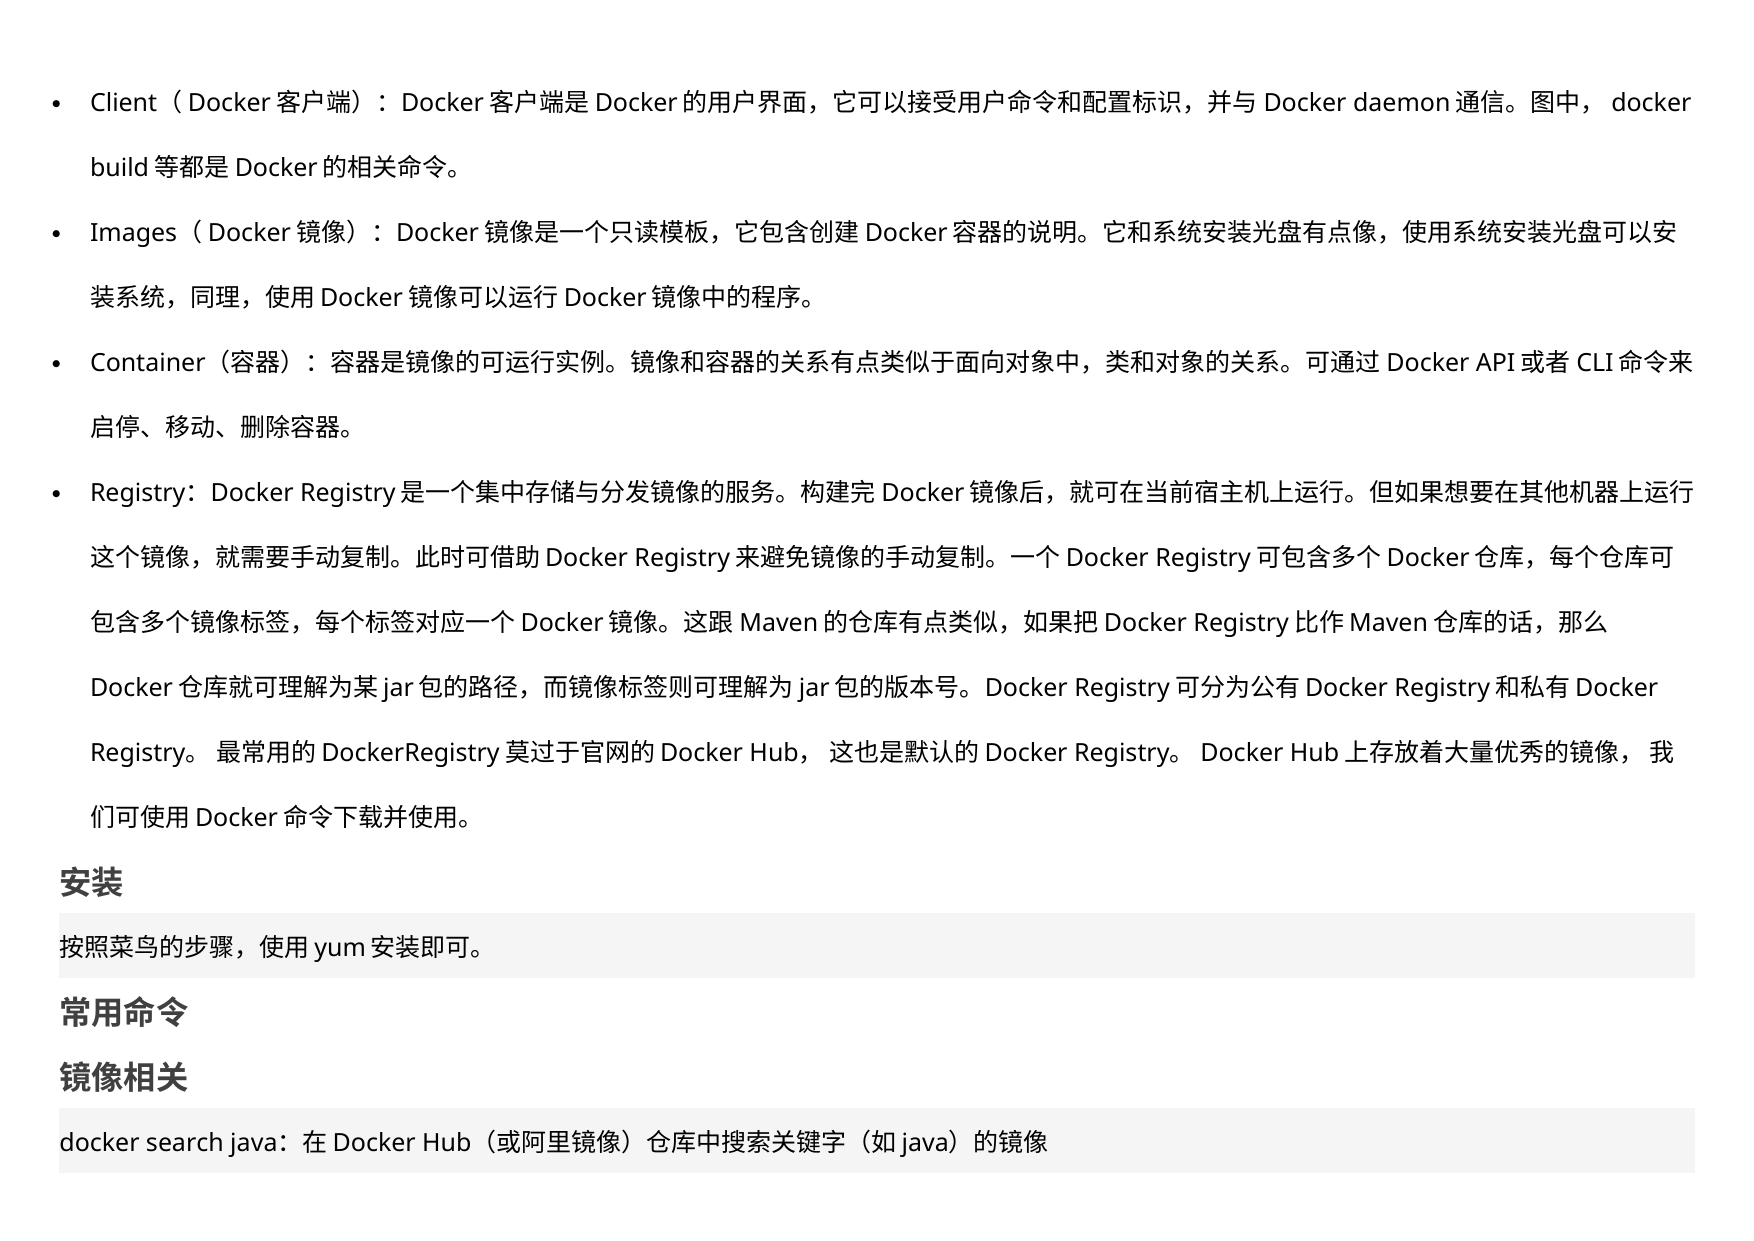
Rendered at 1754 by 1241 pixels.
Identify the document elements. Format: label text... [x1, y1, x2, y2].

text 常用命令 [59, 978, 1695, 1043]
list Client（ Docker客户端）：Docker客户端是 Docker的用户界面，它可以接受用户命令和配置标识，并与 Docker daemon通信。图中， docker build等都是 Docker的相关命令。 [53, 68, 1695, 198]
list Images（ Docker镜像）：Docker镜像是一个只读模板，它包含创建 Docker容器的说明。它和系统安装光盘有点像，使用系统安装光盘可以安装系统，同理，使用Docker镜像可以运行 Docker镜像中的程序。 [53, 198, 1695, 328]
list Registry：Docker Registry是一个集中存储与分发镜像的服务。构建完 Docker镜像后，就可在当前宿主机上运行。但如果想要在其他机器上运行这个镜像，就需要手动复制。此时可借助Docker Registry来避免镜像的手动复制。一个 Docker Registry可包含多个 Docker仓库，每个仓库可包含多个镜像标签，每个标签对应一个 Docker镜像。这跟 Maven的仓库有点类似，如果把 Docker Registry比作Maven仓库的话，那么 Docker仓库就可理解为某jar包的路径，而镜像标签则可理解为jar包的版本号。Docker Registry可分为公有Docker Registry和私有Docker Registry。 最常用的DockerRegistry莫过于官网的Docker Hub， 这也是默认的Docker Registry。 Docker Hub上存放着大量优秀的镜像， 我们可使用Docker命令下载并使用。 [53, 458, 1695, 848]
text 安装 [59, 848, 1695, 913]
list Container（容器）：容器是镜像的可运行实例。镜像和容器的关系有点类似于面向对象中，类和对象的关系。可通过 Docker API或者 CLI命令来启停、移动、删除容器。 [53, 328, 1695, 458]
text docker search java：在Docker Hub（或阿里镜像）仓库中搜索关键字（如java）的镜像 [59, 1108, 1695, 1173]
text 按照菜鸟的步骤，使用yum安装即可。 [59, 913, 1695, 978]
text 镜像相关 [59, 1043, 1695, 1108]
